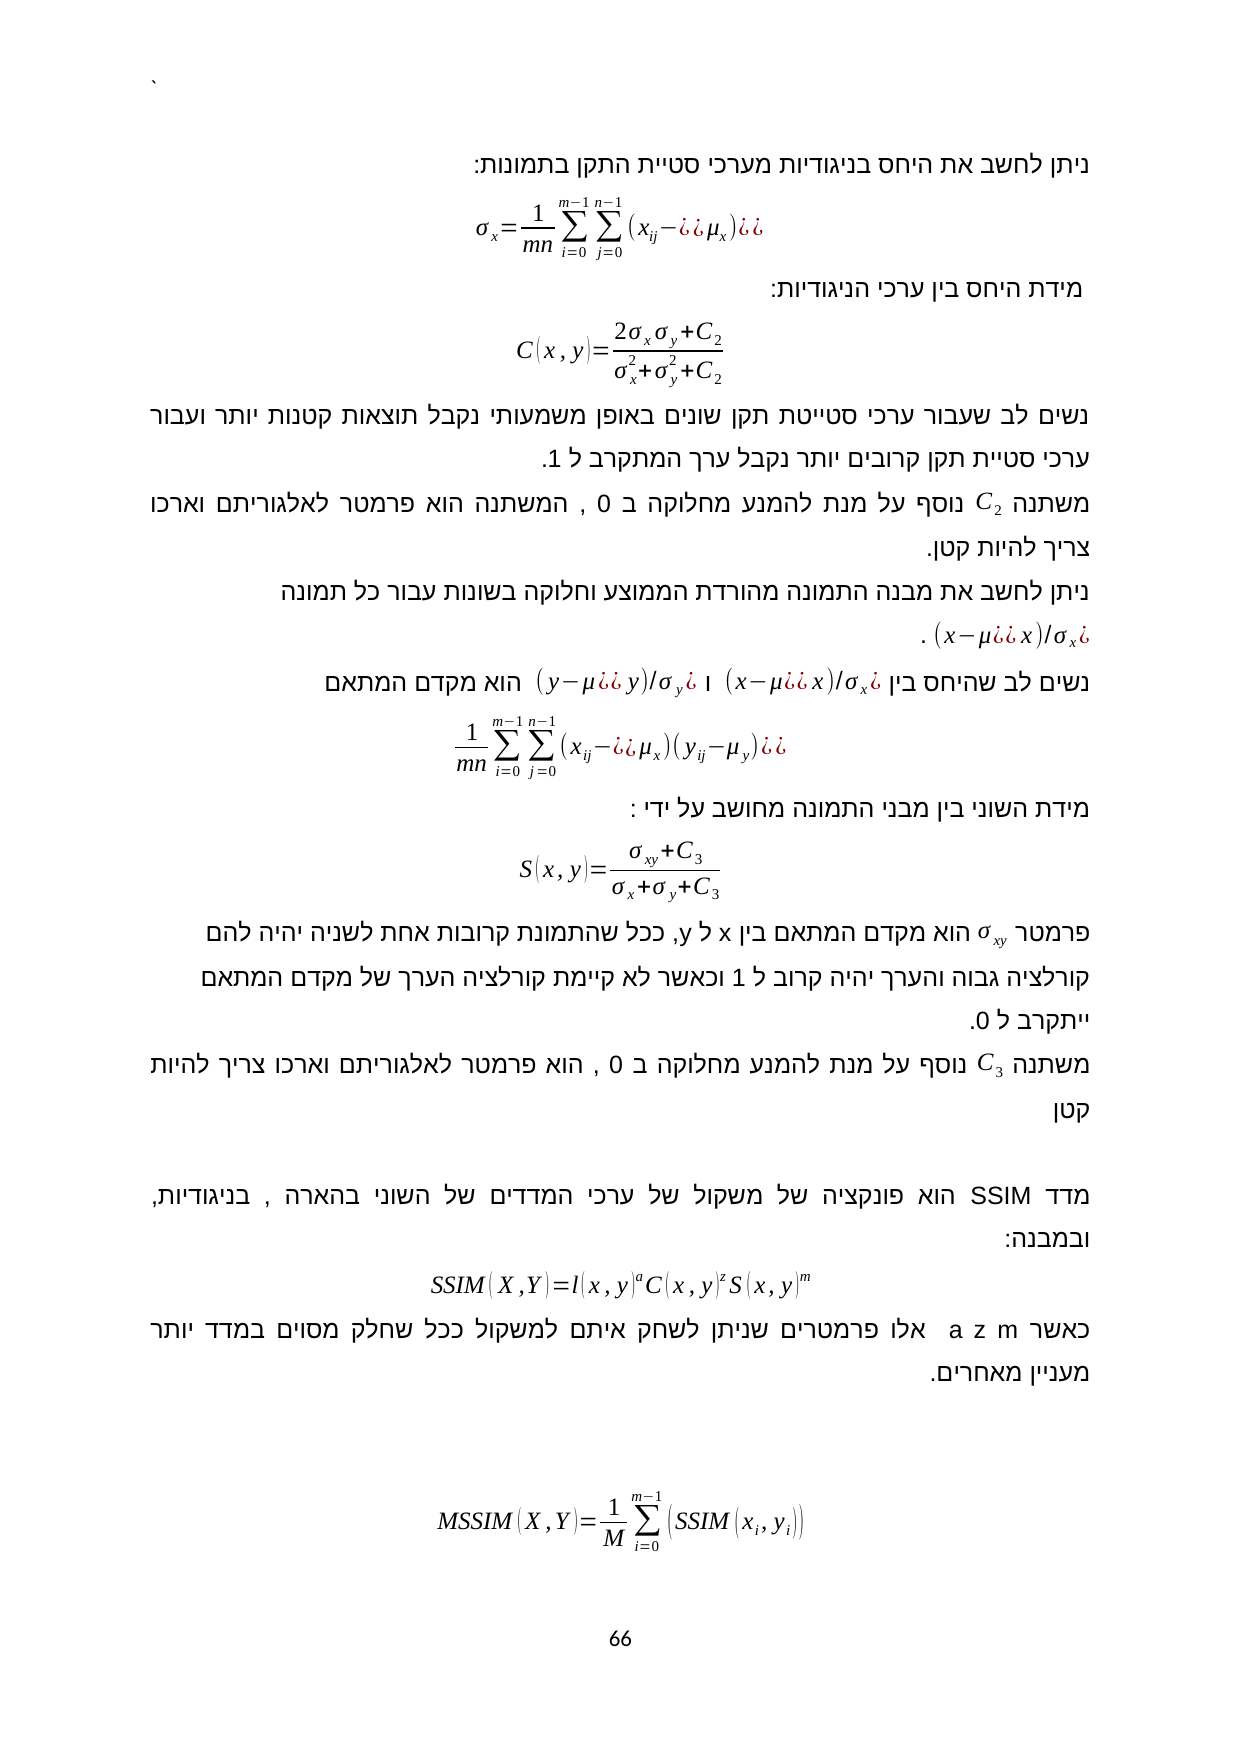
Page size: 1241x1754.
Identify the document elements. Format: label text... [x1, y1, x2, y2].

text נשים לב שהיחס בין ו הוא מקדם המתאם [150, 666, 1090, 698]
text כאשר a z m אלו פרמטרים שניתן לשחק איתם למשקול ככל שחלק מסוים במדד יותר מעניין מאחרים. [150, 1315, 1090, 1387]
text ניתן לחשב את היחס בניגודיות מערכי סטיית התקן בתמונות: [150, 150, 1090, 179]
text משתנה נוסף על מנת להמנע מחלוקה ב 0 , הוא פרמטר לאלגוריתם וארכו צריך להיות קטן [150, 1049, 1090, 1123]
text . [150, 619, 1090, 652]
text נשים לב שעבור ערכי סטייטת תקן שונים באופן משמעותי נקבל תוצאות קטנות יותר ועבור ערכי סטיית תקן קרובים יותר נקבל ערך המתקרב ל 1. [150, 401, 1090, 473]
text משתנה נוסף על מנת להמנע מחלוקה ב 0 , המשתנה הוא פרמטר לאלגוריתם וארכו צריך להיות קטן. [150, 488, 1090, 562]
text פרמטר הוא מקדם המתאם בין x ל y, ככל שהתמונת קרובות אחת לשניה יהיה להם קורלציה גבוה והערך יהיה קרוב ל 1 וכאשר לא קיימת קורלציה הערך של מקדם המתאם ייתקרב ל 0. [150, 917, 1090, 1034]
text מדד SSIM הוא פונקציה של משקול של ערכי המדדים של השוני בהארה , בניגודיות, ובמבנה: [150, 1181, 1090, 1253]
text ניתן לחשב את מבנה התמונה מהורדת הממוצע וחלוקה בשונות עבור כל תמונה [150, 576, 1090, 605]
text מידת השוני בין מבני התמונה מחושב על ידי : [150, 793, 1090, 822]
text מידת היחס בין ערכי הניגודיות: [150, 274, 1090, 303]
